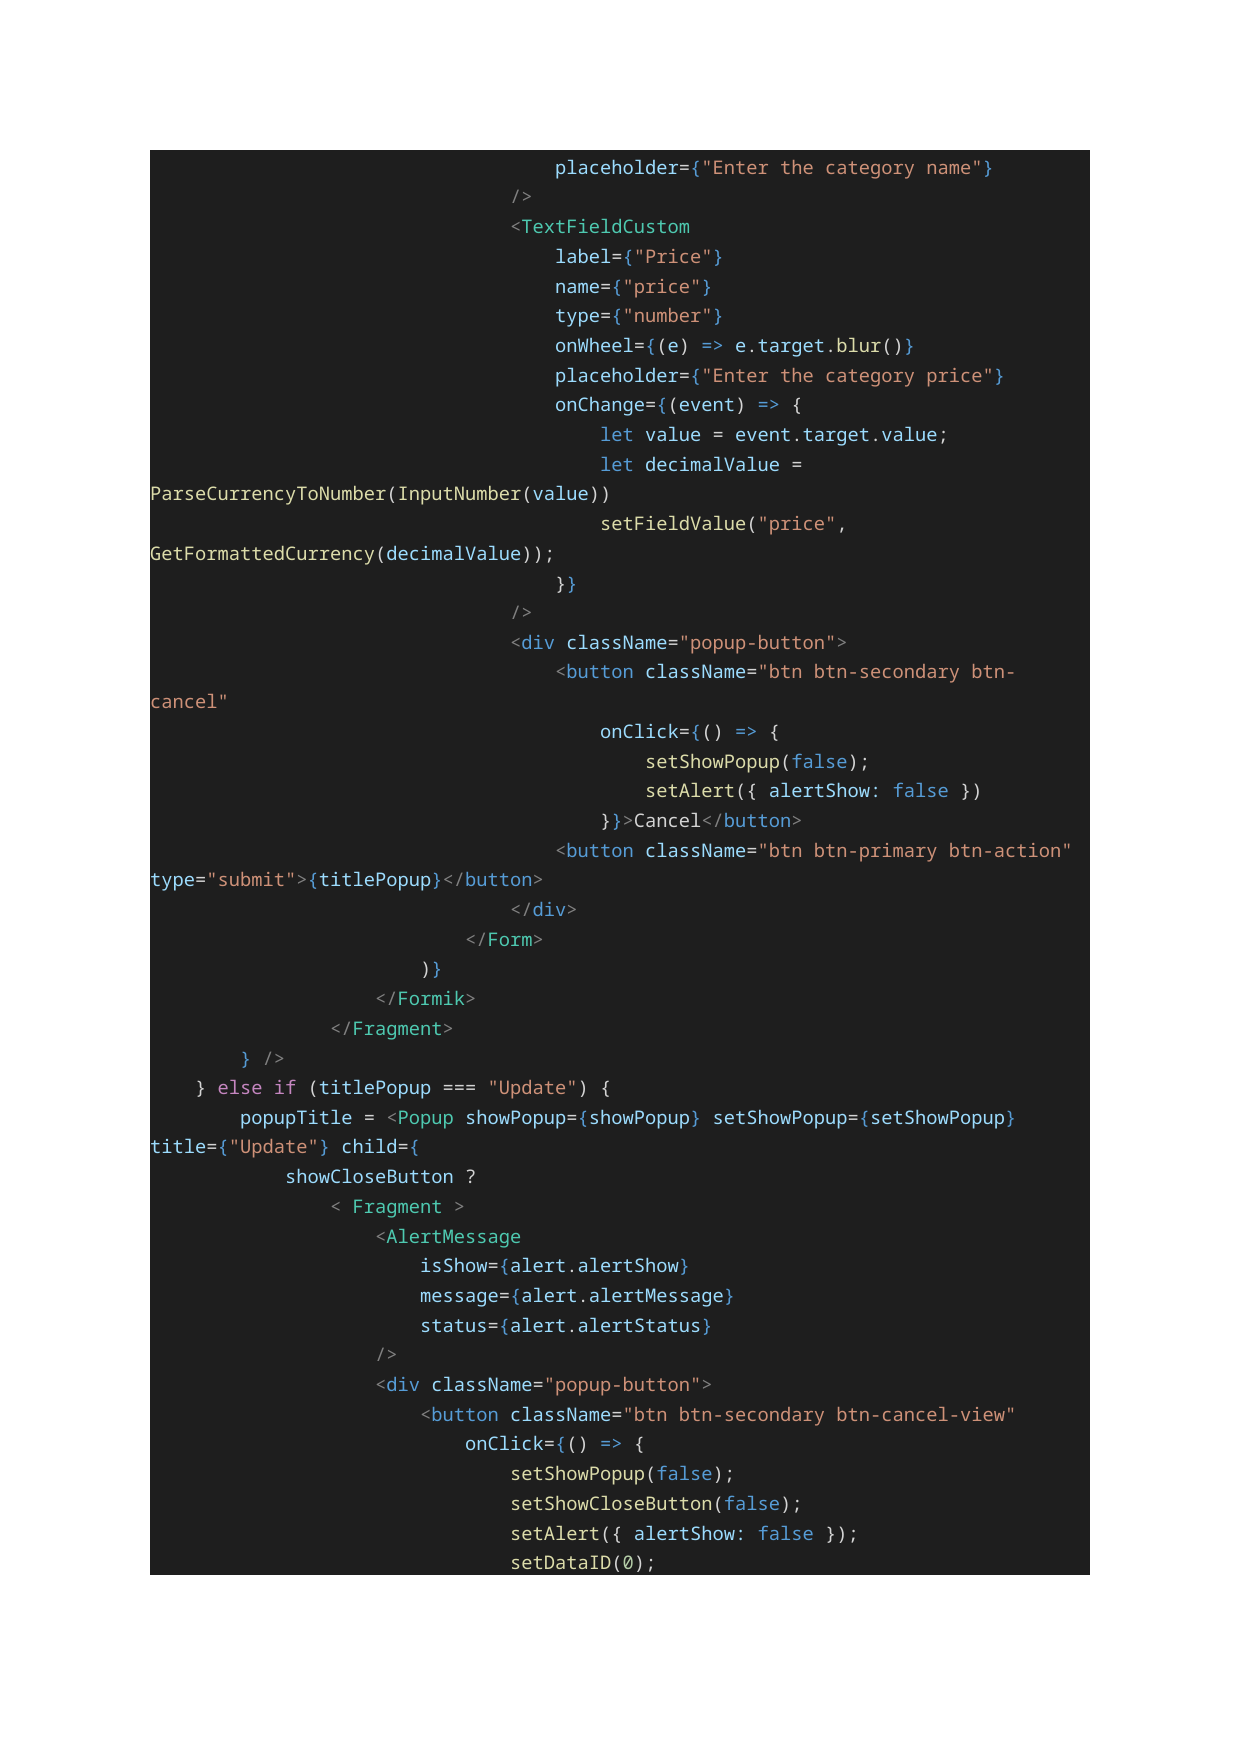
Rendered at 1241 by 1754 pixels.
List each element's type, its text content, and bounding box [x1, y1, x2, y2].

text }}>Cancel</button> [150, 803, 1090, 833]
text onClick={() => { [150, 1427, 1090, 1456]
text let decimalValue = ParseCurrencyToNumber(InputNumber(value)) [150, 447, 1090, 506]
text <AlertMessage [150, 1219, 1090, 1248]
text setAlert({ alertShow: false }) [150, 773, 1090, 803]
text /> [150, 595, 1090, 625]
text </Fragment> [150, 1011, 1090, 1041]
text /> [150, 1337, 1090, 1367]
text name={"price"} [150, 269, 1090, 298]
text onClick={() => { [150, 714, 1090, 744]
text showCloseButton ? [150, 1159, 1090, 1189]
text setFieldValue("price", GetFormattedCurrency(decimalValue)); [150, 506, 1090, 566]
text isShow={alert.alertShow} [150, 1248, 1090, 1278]
text let value = event.target.value; [150, 417, 1090, 447]
text setAlert({ alertShow: false }); [150, 1516, 1090, 1545]
text /> [150, 180, 1090, 209]
text } /> [150, 1041, 1090, 1070]
text setDataID(0); [150, 1545, 1090, 1575]
text label={"Price"} [150, 239, 1090, 269]
text </Formik> [150, 981, 1090, 1011]
text setShowPopup(false); [150, 744, 1090, 773]
text message={alert.alertMessage} [150, 1278, 1090, 1308]
text }} [150, 566, 1090, 595]
text <button className="btn btn-secondary btn-cancel-view" [150, 1397, 1090, 1427]
text <button className="btn btn-primary btn-action" type="submit">{titlePopup}</button> [150, 833, 1090, 892]
text placeholder={"Enter the category name"} [150, 150, 1090, 180]
text setShowPopup(false); [150, 1456, 1090, 1486]
text status={alert.alertStatus} [150, 1308, 1090, 1337]
text onChange={(event) => { [150, 387, 1090, 417]
text <div className="popup-button"> [150, 625, 1090, 655]
text placeholder={"Enter the category price"} [150, 358, 1090, 387]
text <TextFieldCustom [150, 209, 1090, 239]
text onWheel={(e) => e.target.blur()} [150, 328, 1090, 358]
text </div> [150, 892, 1090, 922]
text type={"number"} [150, 298, 1090, 328]
text < Fragment > [150, 1189, 1090, 1219]
text </Form> [150, 922, 1090, 952]
text <div className="popup-button"> [150, 1367, 1090, 1397]
text setShowCloseButton(false); [150, 1486, 1090, 1516]
text popupTitle = <Popup showPopup={showPopup} setShowPopup={setShowPopup} title={"Update"} child={ [150, 1100, 1090, 1159]
text <button className="btn btn-secondary btn-cancel" [150, 655, 1090, 714]
text )} [150, 952, 1090, 981]
text } else if (titlePopup === "Update") { [150, 1070, 1090, 1100]
